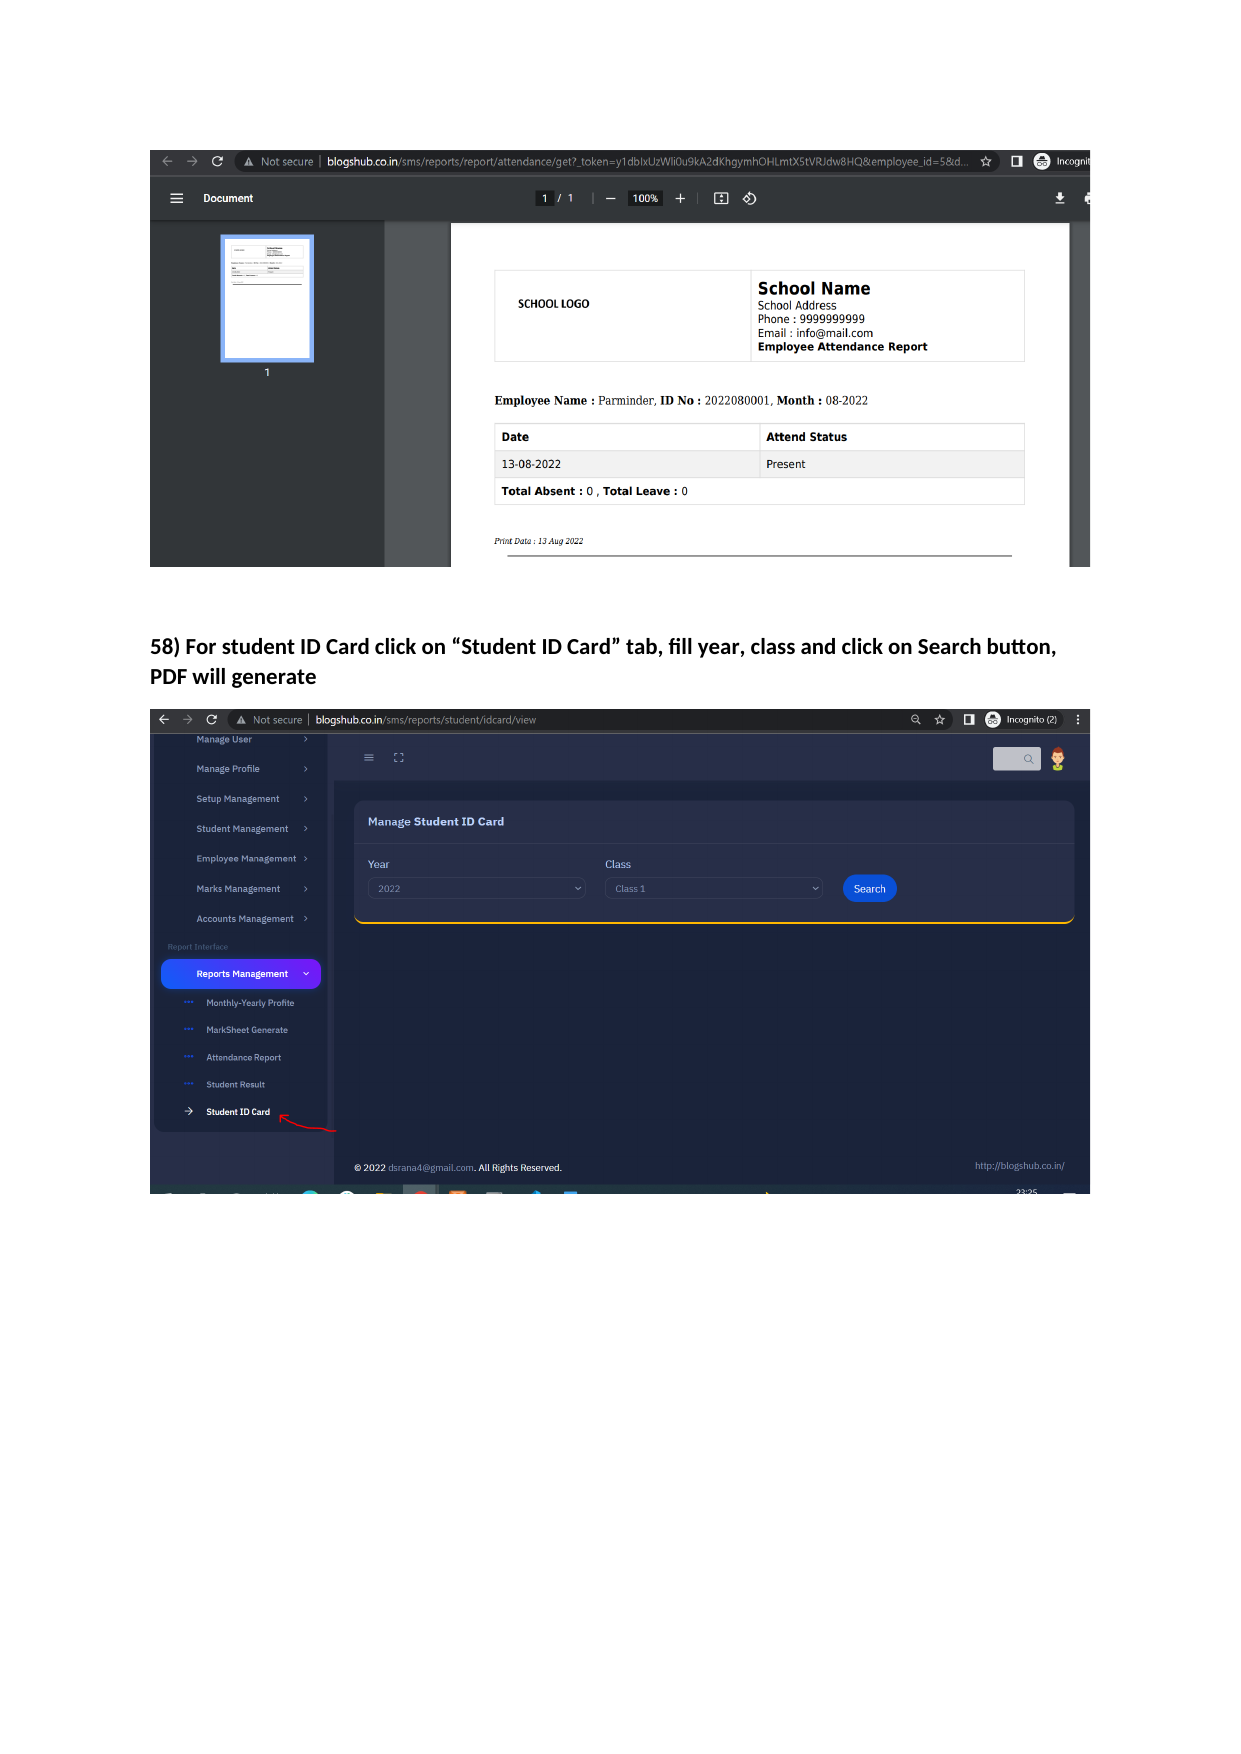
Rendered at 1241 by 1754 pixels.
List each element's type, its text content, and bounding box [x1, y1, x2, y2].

text 58) For student ID Card click on “Student ID Card” tab, fill year, class and click on Search button, PDF will generate [150, 632, 1090, 690]
picture [150, 709, 1091, 1194]
picture [150, 150, 1091, 567]
